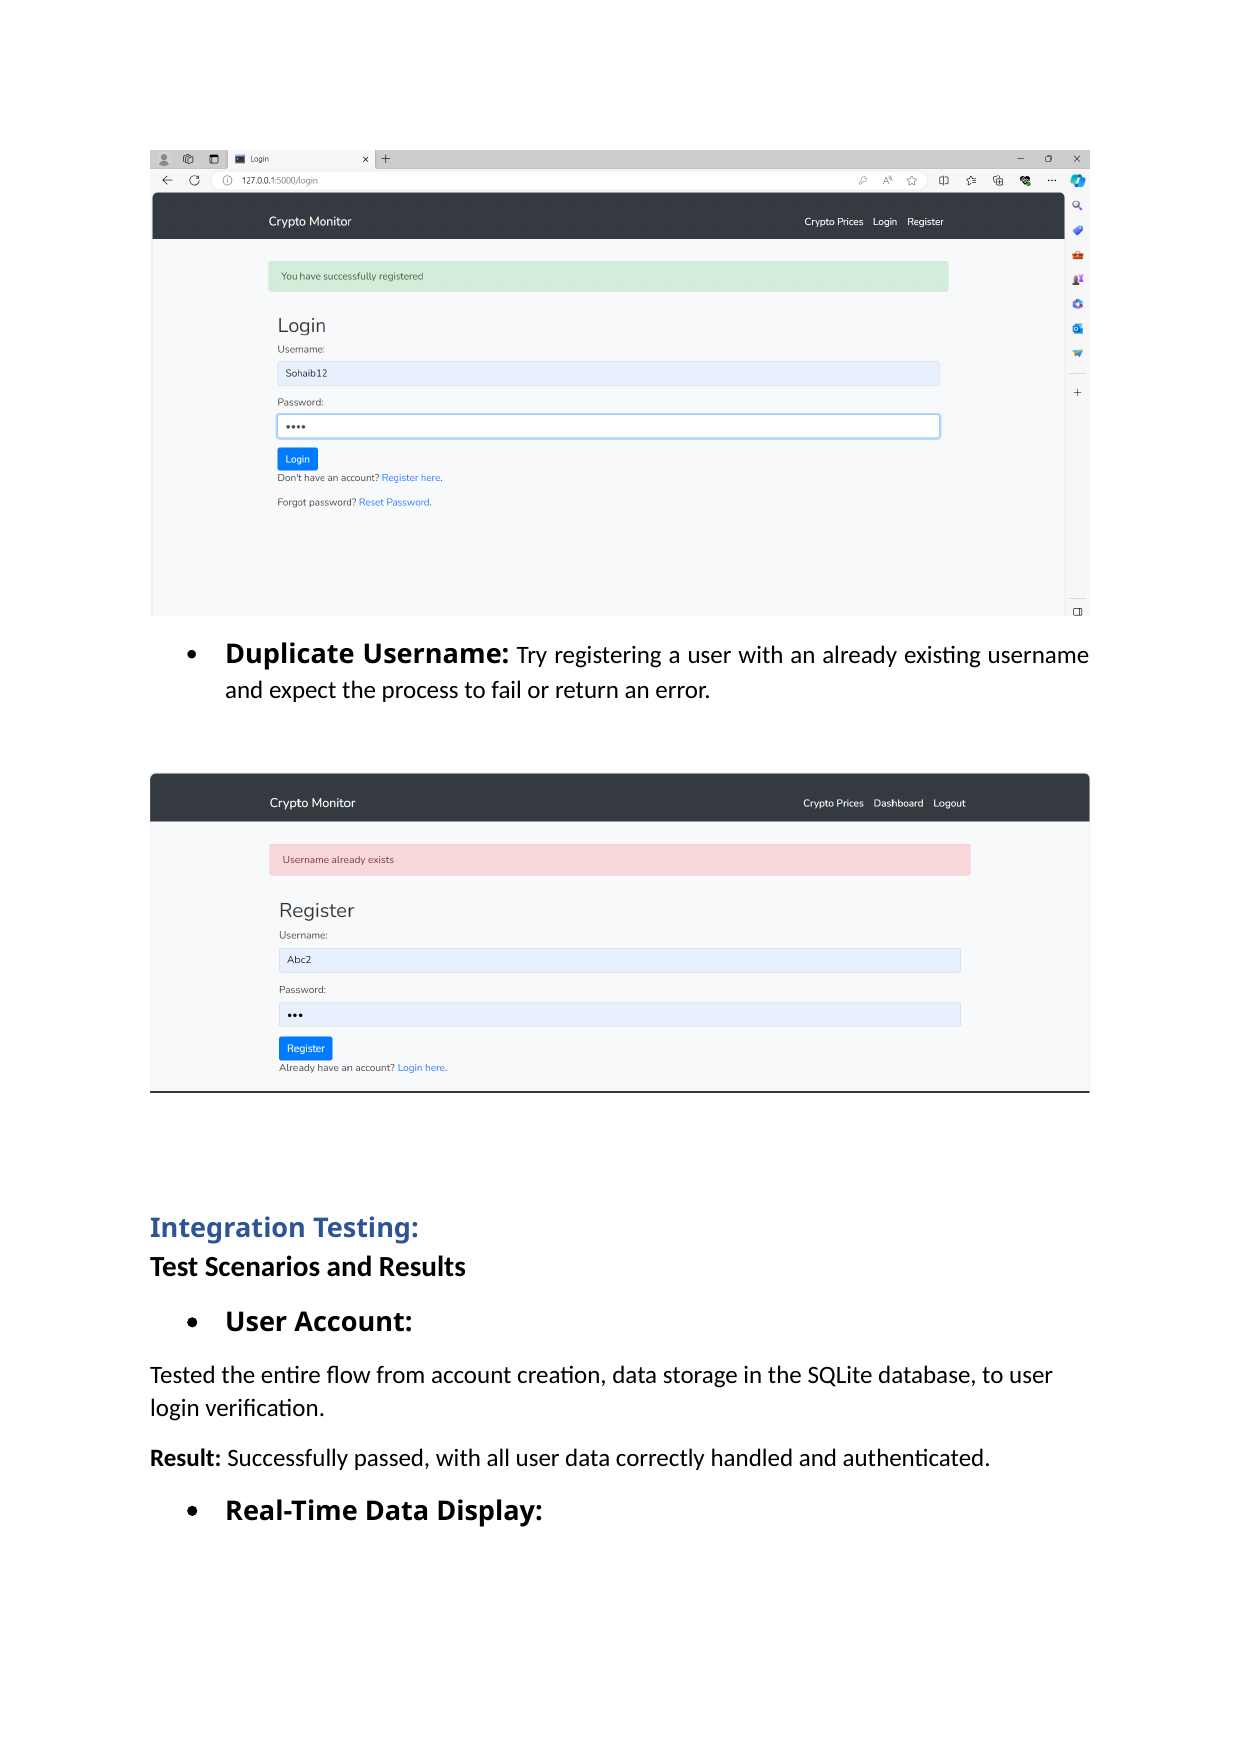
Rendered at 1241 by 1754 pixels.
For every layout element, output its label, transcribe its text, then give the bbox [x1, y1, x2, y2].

picture [150, 772, 1091, 1093]
text Result: Successfully passed, with all user data correctly handled and authenticated. [150, 1442, 1090, 1472]
list Duplicate Username: Try registering a user with an already existing username and expect the process to fail or return an error. [187, 634, 1090, 704]
list Real-Time Data Display: [187, 1491, 1090, 1528]
text Tested the entire flow from account creation, data storage in the SQLite database, to user login verification. [150, 1359, 1090, 1423]
subtitle Integration Testing: [150, 1208, 1090, 1245]
picture [150, 150, 1091, 616]
list User Account: [187, 1303, 1090, 1340]
text Test Scenarios and Results [150, 1248, 1090, 1283]
